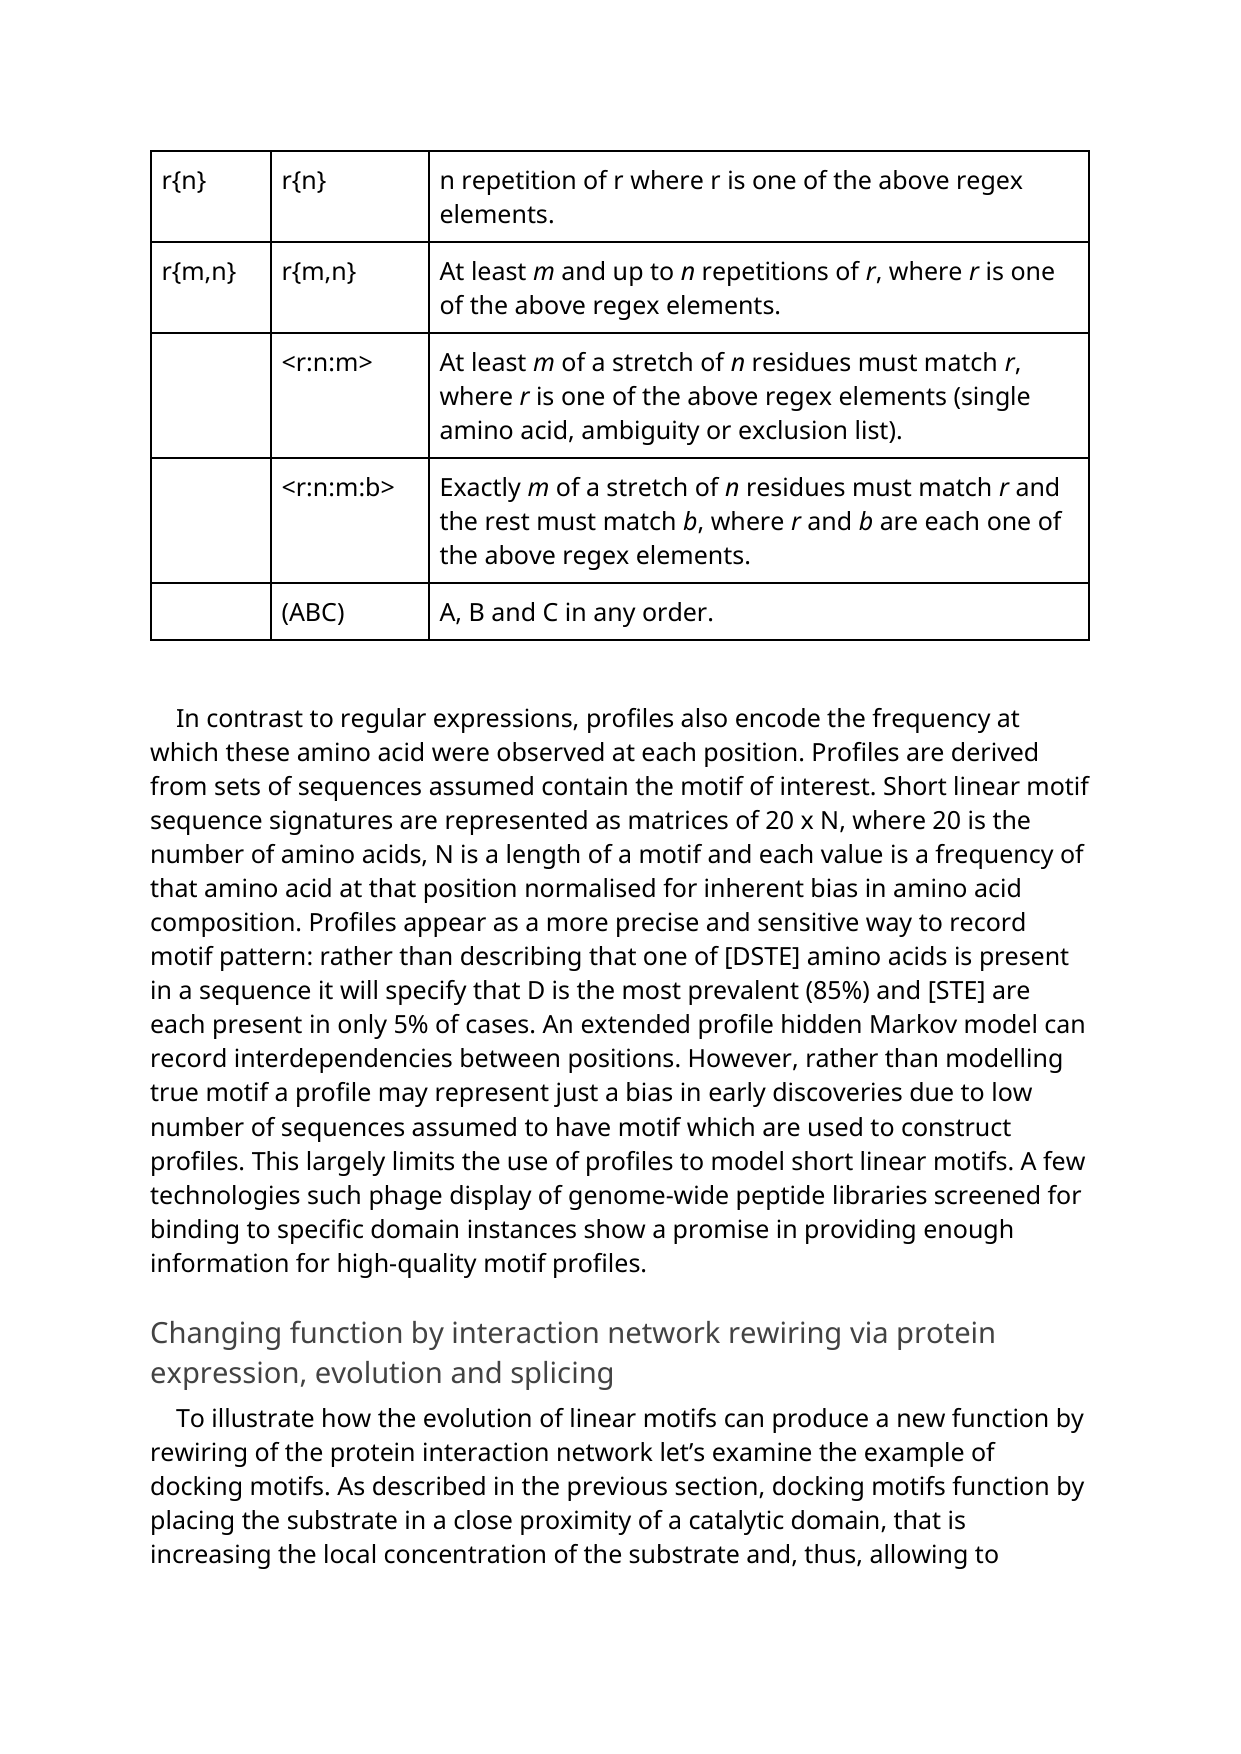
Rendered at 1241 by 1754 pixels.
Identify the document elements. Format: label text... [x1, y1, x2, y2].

table_cell At least m of a stretch of n residues must match r, where r is one of the above regex elements (single amino acid, ambiguity or exclusion list). [430, 334, 1088, 457]
table_cell <r:n:m:b> [272, 459, 428, 582]
table_cell [152, 584, 270, 639]
table_cell <r:n:m> [272, 334, 428, 457]
table_cell A, B and C in any order. [430, 584, 1088, 639]
text Changing function by interaction network rewiring via protein expression, evolution and splicing [150, 1313, 1090, 1392]
table_cell [152, 459, 270, 582]
table_cell At least m and up to n repetitions of r, where r is one of the above regex elements. [430, 243, 1088, 332]
table_cell Exactly m of a stretch of n residues must match r and the rest must match b, where r and b are each one of the above regex elements. [430, 459, 1088, 582]
text In contrast to regular expressions, profiles also encode the frequency at which these amino acid were observed at each position. Profiles are derived from sets of sequences assumed contain the motif of interest. Short linear motif sequence signatures are represented as matrices of 20 x N, where 20 is the number of amino acids, N is a length of a motif and each value is a frequency of that amino acid at that position normalised for inherent bias in amino acid composition. Profiles appear as a more precise and sensitive way to record motif pattern: rather than describing that one of [DSTE] amino acids is present in a sequence it will specify that D is the most prevalent (85%) and [STE] are each present in only 5% of cases. An extended profile hidden Markov model can record interdependencies between positions. However, rather than modelling true motif a profile may represent just a bias in early discoveries due to low number of sequences assumed to have motif which are used to construct profiles. This largely limits the use of profiles to model short linear motifs. A few technologies such phage display of genome-wide peptide libraries screened for binding to specific domain instances show a promise in providing enough information for high-quality motif profiles. [150, 700, 1090, 1279]
table_cell r{m,n} [152, 243, 270, 332]
table_cell [152, 334, 270, 457]
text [150, 1401, 1090, 1571]
table_cell r{n} [152, 152, 270, 241]
table_cell r{m,n} [272, 243, 428, 332]
table_cell r{n} [272, 152, 428, 241]
table_cell n repetition of r where r is one of the above regex elements. [430, 152, 1088, 241]
table_cell (ABC) [272, 584, 428, 639]
